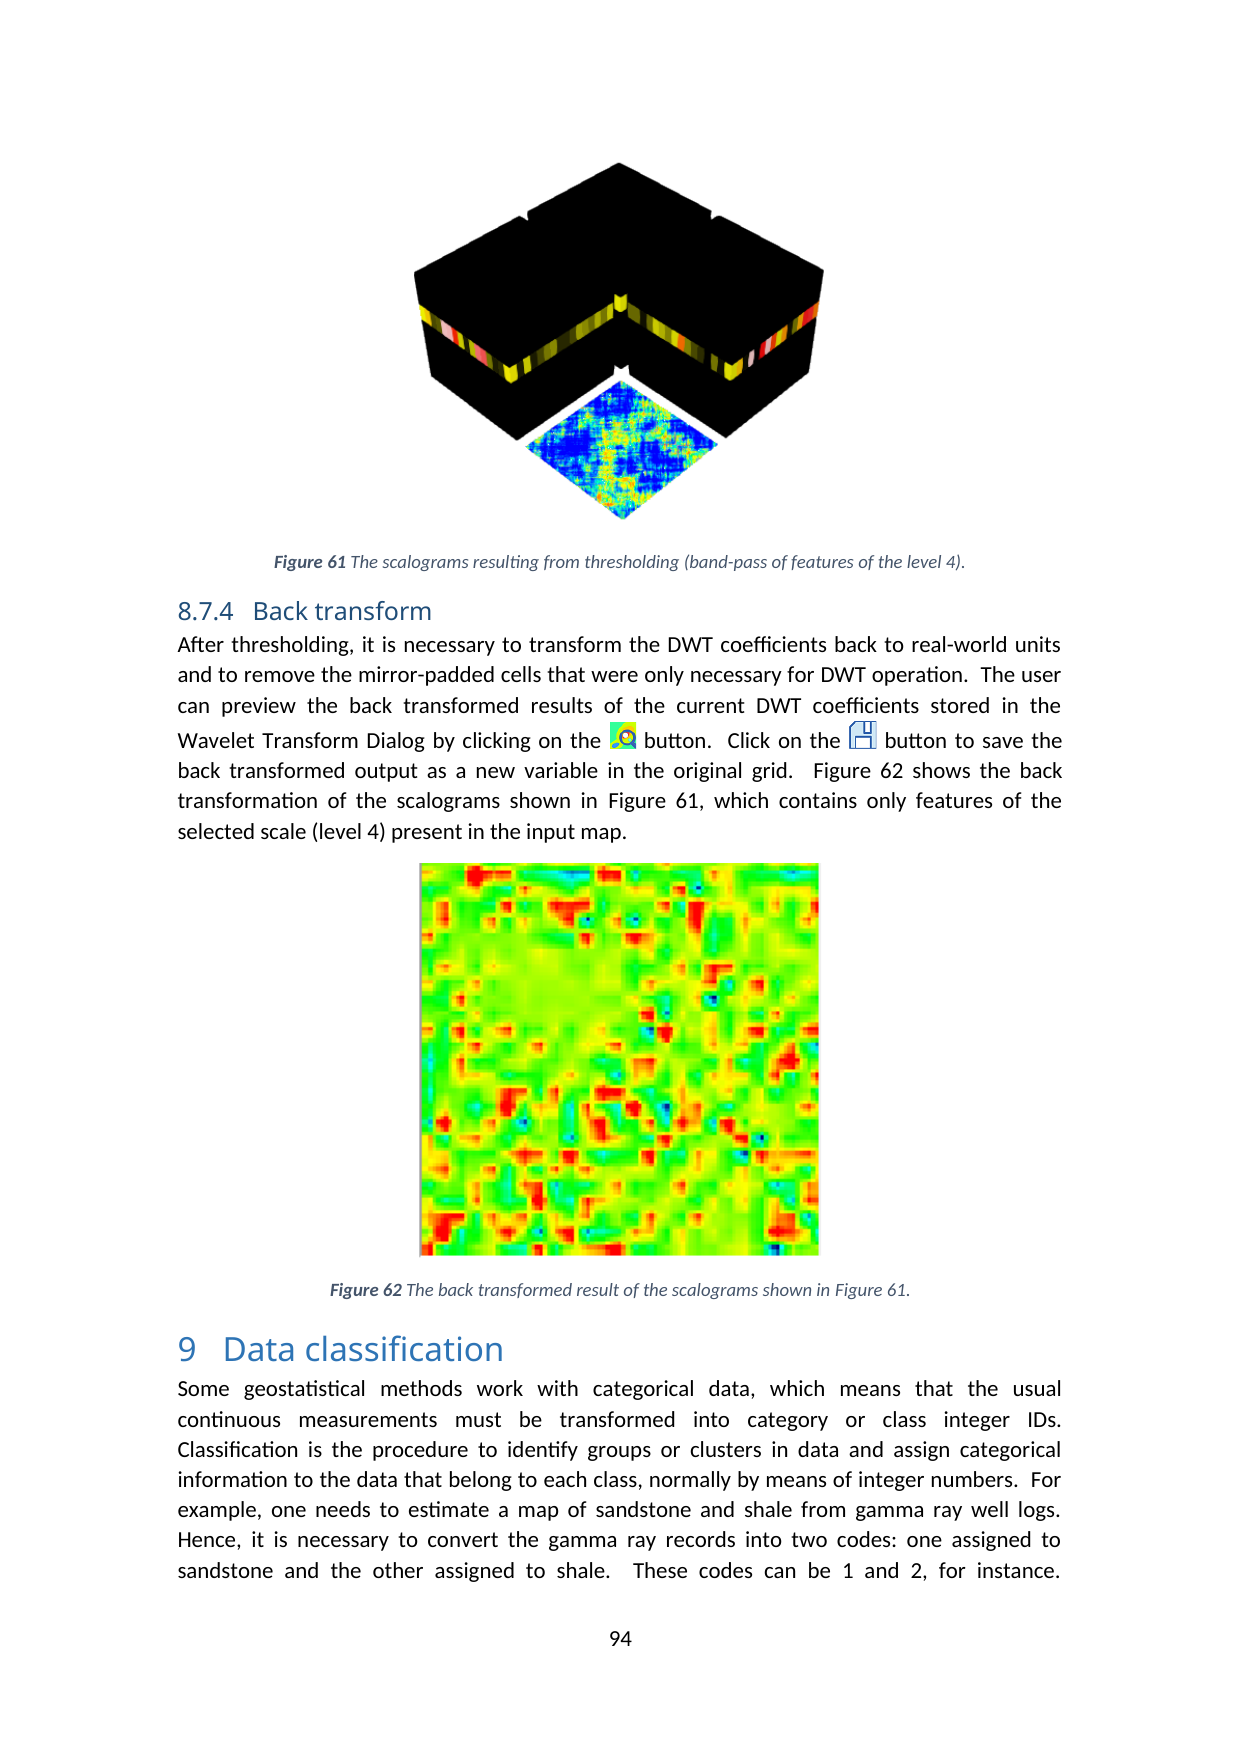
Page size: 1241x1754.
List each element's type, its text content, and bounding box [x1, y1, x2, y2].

text After thresholding, it is necessary to transform the DWT coefficients back to real-world units and to remove the mirror-padded cells that were only necessary for DWT operation. The user can preview the back transformed results of the current DWT coefficients stored in the Wavelet Transform Dialog by clicking on the button. Click on the button to save the back transformed output as a new variable in the original grid. Figure 62 shows the back transformation of the scalograms shown in Figure 61, which contains only features of the selected scale (level 4) present in the input map. [177, 630, 1063, 845]
subtitle Back transform [177, 594, 1063, 628]
picture [849, 721, 877, 749]
picture [610, 722, 637, 749]
text Figure 62 The back transformed result of the scalograms shown in Figure 61. [177, 1278, 1063, 1301]
subtitle Data classification [177, 1326, 1063, 1371]
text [177, 1374, 1063, 1584]
picture [419, 863, 822, 1259]
text Figure 61 The scalograms resulting from thresholding (band-pass of features of the level 4). [177, 550, 1063, 573]
picture [413, 147, 827, 531]
